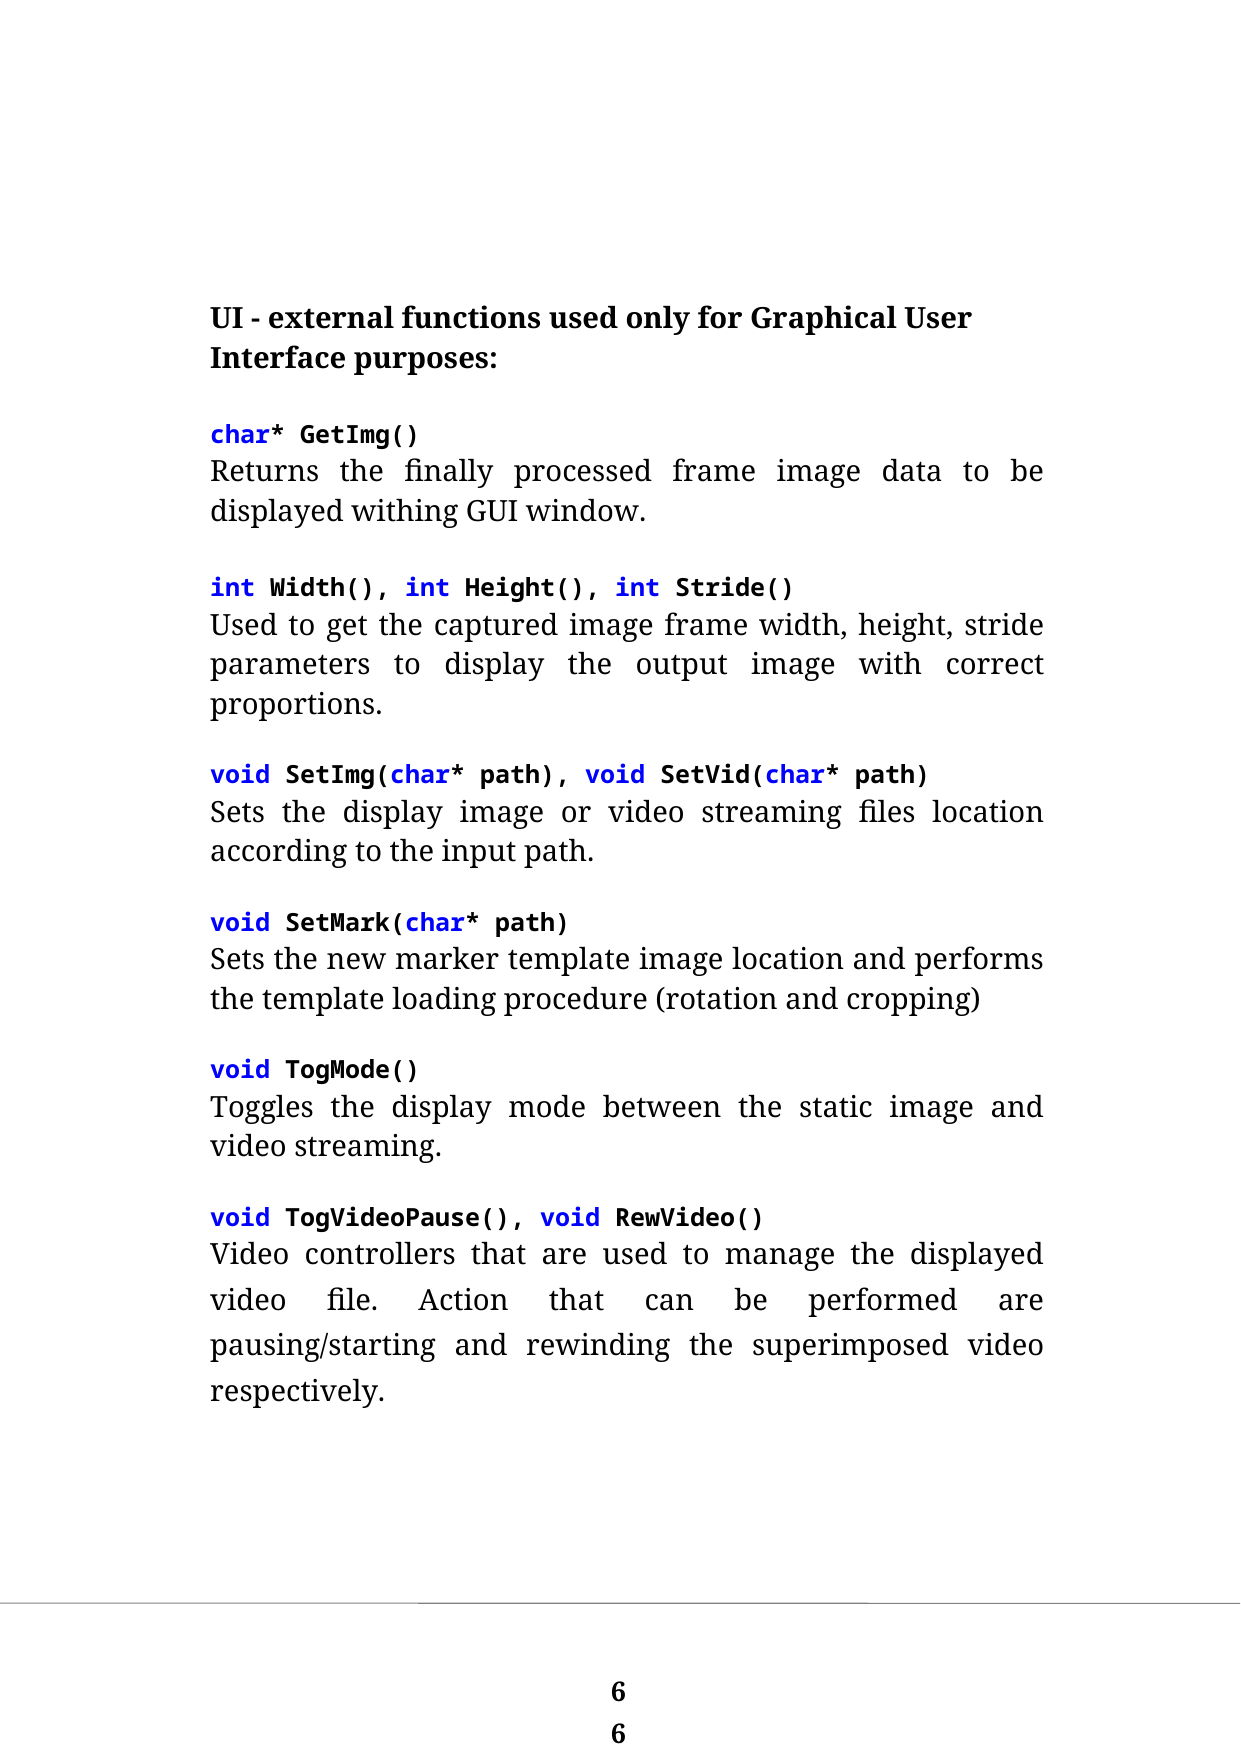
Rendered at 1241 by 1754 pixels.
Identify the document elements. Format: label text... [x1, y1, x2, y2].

text Sets the display image or video streaming files location according to the input path. [210, 791, 1045, 870]
text void TogVideoPause(), void RewVideo() [210, 1199, 1045, 1233]
text Used to get the captured image frame width, height, stride parameters to display the output image with correct proportions. [210, 604, 1045, 723]
text Video controllers that are used to manage the displayed video file. Action that can be performed are pausing/starting and rewinding the superimposed video respectively. [210, 1233, 1045, 1410]
text Toggles the display mode between the static image and video streaming. [210, 1086, 1045, 1165]
text Sets the new marker template image location and performs the template loading procedure (rotation and cropping) [210, 938, 1045, 1018]
text UI - external functions used only for Graphical User Interface purposes: [210, 297, 1045, 377]
text Returns the finally processed frame image data to be displayed withing GUI window. [210, 451, 1045, 530]
text void SetMark(char* path) [210, 904, 1045, 938]
text void TogMode() [210, 1052, 1045, 1086]
text int Width(), int Height(), int Stride() [210, 570, 1045, 604]
text char* GetImg() [210, 377, 1045, 451]
text void SetImg(char* path), void SetVid(char* path) [210, 757, 1045, 791]
